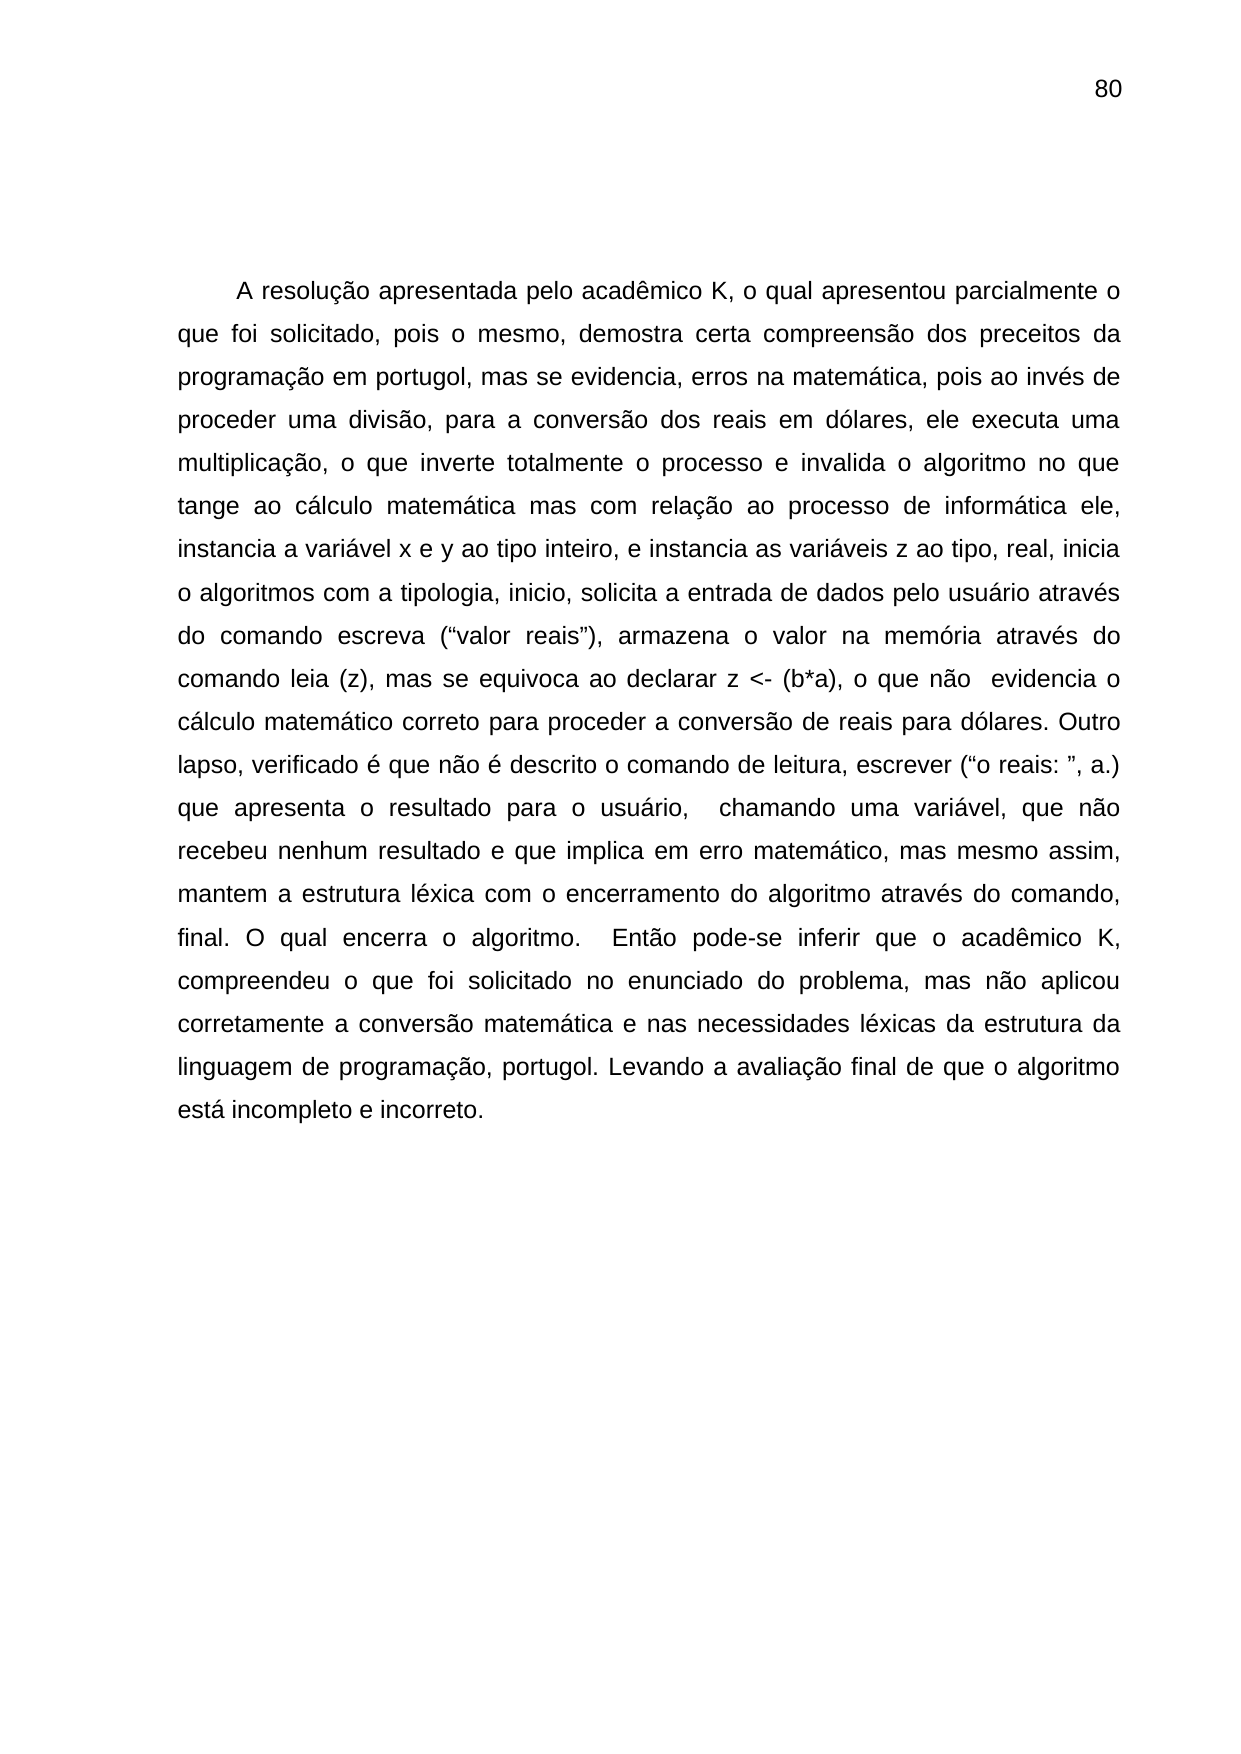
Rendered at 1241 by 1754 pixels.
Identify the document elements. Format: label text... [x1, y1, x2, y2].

text A resolução apresentada pelo acadêmico K, o qual apresentou parcialmente o que foi solicitado, pois o mesmo, demostra certa compreensão dos preceitos da programação em portugol, mas se evidencia, erros na matemática, pois ao invés de proceder uma divisão, para a conversão dos reais em dólares, ele executa uma multiplicação, o que inverte totalmente o processo e invalida o algoritmo no que tange ao cálculo matemática mas com relação ao processo de informática ele, instancia a variável x e y ao tipo inteiro, e instancia as variáveis z ao tipo, real, inicia o algoritmos com a tipologia, inicio, solicita a entrada de dados pelo usuário através do comando escreva (“valor reais”), armazena o valor na memória através do comando leia (z), mas se equivoca ao declarar z <- (b*a), o que não evidencia o cálculo matemático correto para proceder a conversão de reais para dólares. Outro lapso, verificado é que não é descrito o comando de leitura, escrever (“o reais: ”, a.) que apresenta o resultado para o usuário, chamando uma variável, que não recebeu nenhum resultado e que implica em erro matemático, mas mesmo assim, mantem a estrutura léxica com o encerramento do algoritmo através do comando, final. O qual encerra o algoritmo. Então pode-se inferir que o acadêmico K, compreendeu o que foi solicitado no enunciado do problema, mas não aplicou corretamente a conversão matemática e nas necessidades léxicas da estrutura da linguagem de programação, portugol. Levando a avaliação final de que o algoritmo está incompleto e incorreto. [177, 276, 1122, 1124]
